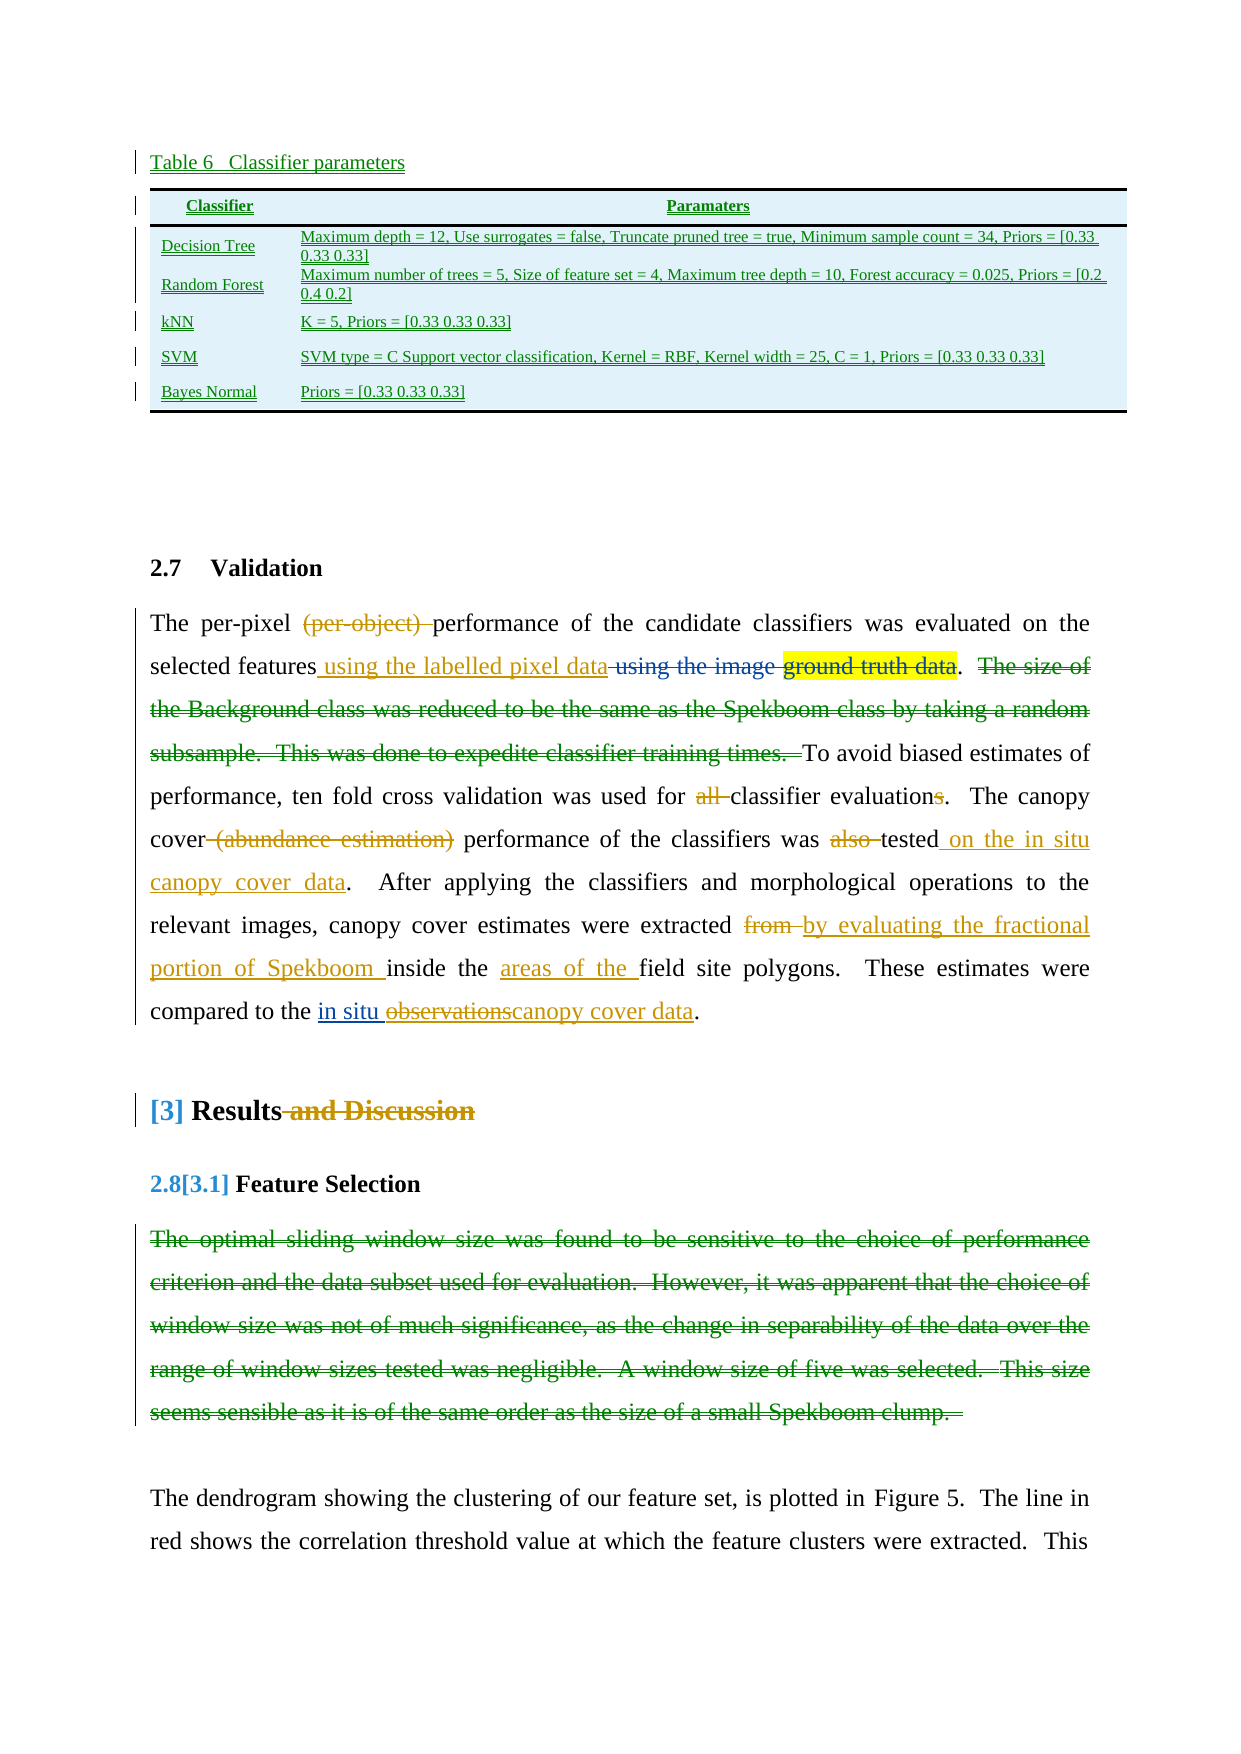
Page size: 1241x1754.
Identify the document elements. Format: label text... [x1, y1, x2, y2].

subtitle Feature Selection [150, 1169, 1090, 1197]
subtitle Results [150, 1093, 1090, 1127]
subtitle Validation [150, 553, 1090, 581]
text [150, 1483, 1090, 1555]
text The per-pixel performance of the candidate classifiers was evaluated on the selected features. To avoid biased estimates of performance, ten fold cross validation was used for classifier evaluation. The canopy cover performance of the classifiers was tested. After applying the classifiers and morphological operations to the relevant images, canopy cover estimates were extracted inside the field site polygons. These estimates were compared to the . [150, 714, 1090, 1025]
text The per-pixel performance of the candidate classifiers was evaluated on the selected features. To avoid biased estimates of performance, ten fold cross validation was used for classifier evaluation. The canopy cover performance of the classifiers was tested. After applying the classifiers and morphological operations to the relevant images, canopy cover estimates were extracted inside the field site polygons. These estimates were compared to the . [150, 608, 1090, 710]
